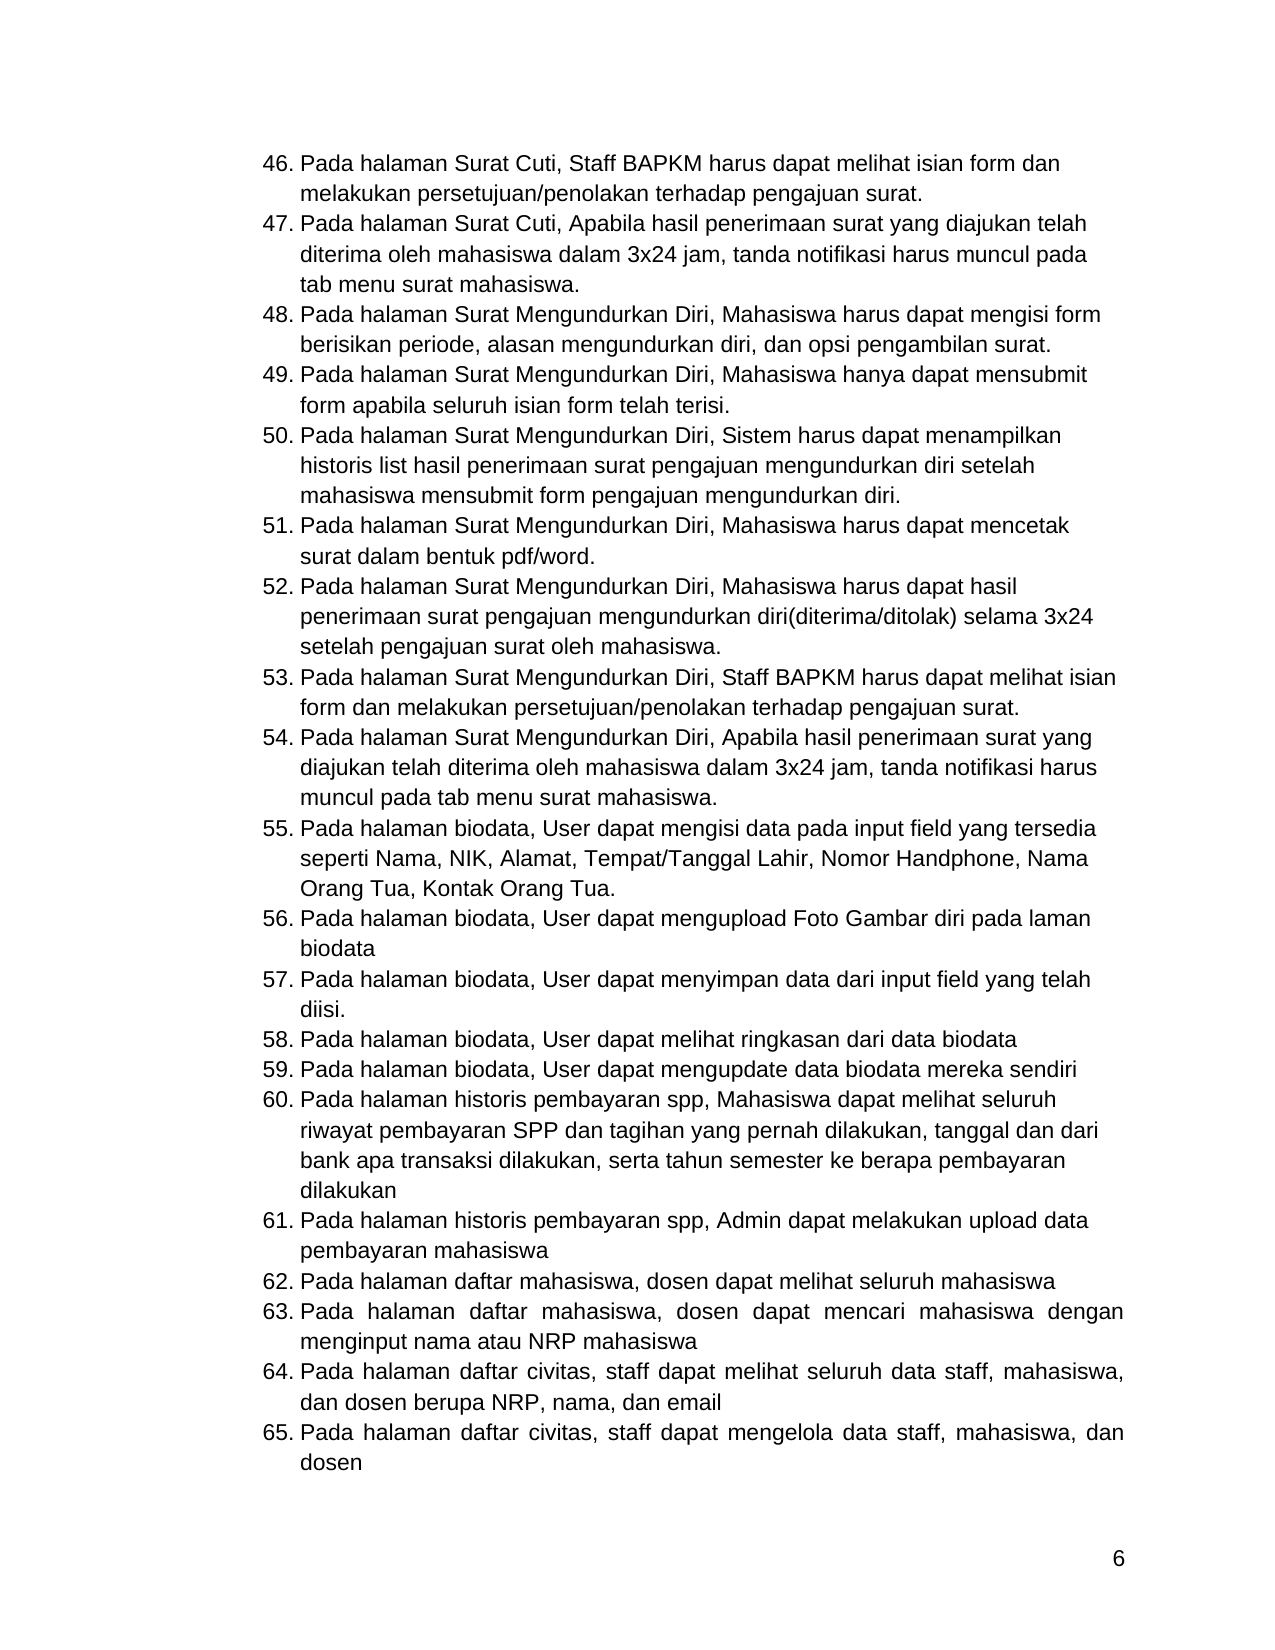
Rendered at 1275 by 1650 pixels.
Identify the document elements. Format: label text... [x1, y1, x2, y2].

list Pada halaman Surat Mengundurkan Diri, Mahasiswa hanya dapat mensubmit form apabila seluruh isian form telah terisi. [262, 361, 1125, 418]
list Pada halaman biodata, User dapat melihat ringkasan dari data biodata [262, 1026, 1125, 1052]
list Pada halaman Surat Cuti, Staff BAPKM harus dapat melihat isian form dan melakukan persetujuan/penolakan terhadap pengajuan surat. [262, 150, 1125, 207]
list Pada halaman biodata, User dapat mengupload Foto Gambar diri pada laman biodata [262, 905, 1125, 962]
list Pada halaman Surat Mengundurkan Diri, Apabila hasil penerimaan surat yang diajukan telah diterima oleh mahasiswa dalam 3x24 jam, tanda notifikasi harus muncul pada tab menu surat mahasiswa. [262, 724, 1125, 811]
list Pada halaman biodata, User dapat mengisi data pada input field yang tersedia seperti Nama, NIK, Alamat, Tempat/Tanggal Lahir, Nomor Handphone, Nama Orang Tua, Kontak Orang Tua. [262, 814, 1125, 901]
list Pada halaman Surat Cuti, Apabila hasil penerimaan surat yang diajukan telah diterima oleh mahasiswa dalam 3x24 jam, tanda notifikasi harus muncul pada tab menu surat mahasiswa. [262, 210, 1125, 297]
list Pada halaman daftar mahasiswa, dosen dapat mencari mahasiswa dengan menginput nama atau NRP mahasiswa [262, 1298, 1125, 1354]
list Pada halaman historis pembayaran spp, Mahasiswa dapat melihat seluruh riwayat pembayaran SPP dan tagihan yang pernah dilakukan, tanggal dan dari bank apa transaksi dilakukan, serta tahun semester ke berapa pembayaran dilakukan [262, 1086, 1125, 1203]
list Pada halaman Surat Mengundurkan Diri, Mahasiswa harus dapat hasil penerimaan surat pengajuan mengundurkan diri(diterima/ditolak) selama 3x24 setelah pengajuan surat oleh mahasiswa. [262, 573, 1125, 660]
list Pada halaman biodata, User dapat mengupdate data biodata mereka sendiri [262, 1056, 1125, 1083]
list Pada halaman Surat Mengundurkan Diri, Mahasiswa harus dapat mengisi form berisikan periode, alasan mengundurkan diri, dan opsi pengambilan surat. [262, 301, 1125, 358]
list Pada halaman Surat Mengundurkan Diri, Staff BAPKM harus dapat melihat isian form dan melakukan persetujuan/penolakan terhadap pengajuan surat. [262, 663, 1125, 720]
list Pada halaman Surat Mengundurkan Diri, Sistem harus dapat menampilkan historis list hasil penerimaan surat pengajuan mengundurkan diri setelah mahasiswa mensubmit form pengajuan mengundurkan diri. [262, 422, 1125, 509]
list Pada halaman biodata, User dapat menyimpan data dari input field yang telah diisi. [262, 966, 1125, 1022]
list Pada halaman Surat Mengundurkan Diri, Mahasiswa harus dapat mencetak surat dalam bentuk pdf/word. [262, 512, 1125, 569]
list Pada halaman daftar mahasiswa, dosen dapat melihat seluruh mahasiswa [262, 1268, 1125, 1294]
list Pada halaman daftar civitas, staff dapat melihat seluruh data staff, mahasiswa, dan dosen berupa NRP, nama, dan email [262, 1358, 1125, 1415]
list Pada halaman historis pembayaran spp, Admin dapat melakukan upload data pembayaran mahasiswa [262, 1207, 1125, 1264]
list Pada halaman daftar civitas, staff dapat mengelola data staff, mahasiswa, dan dosen [262, 1419, 1125, 1475]
